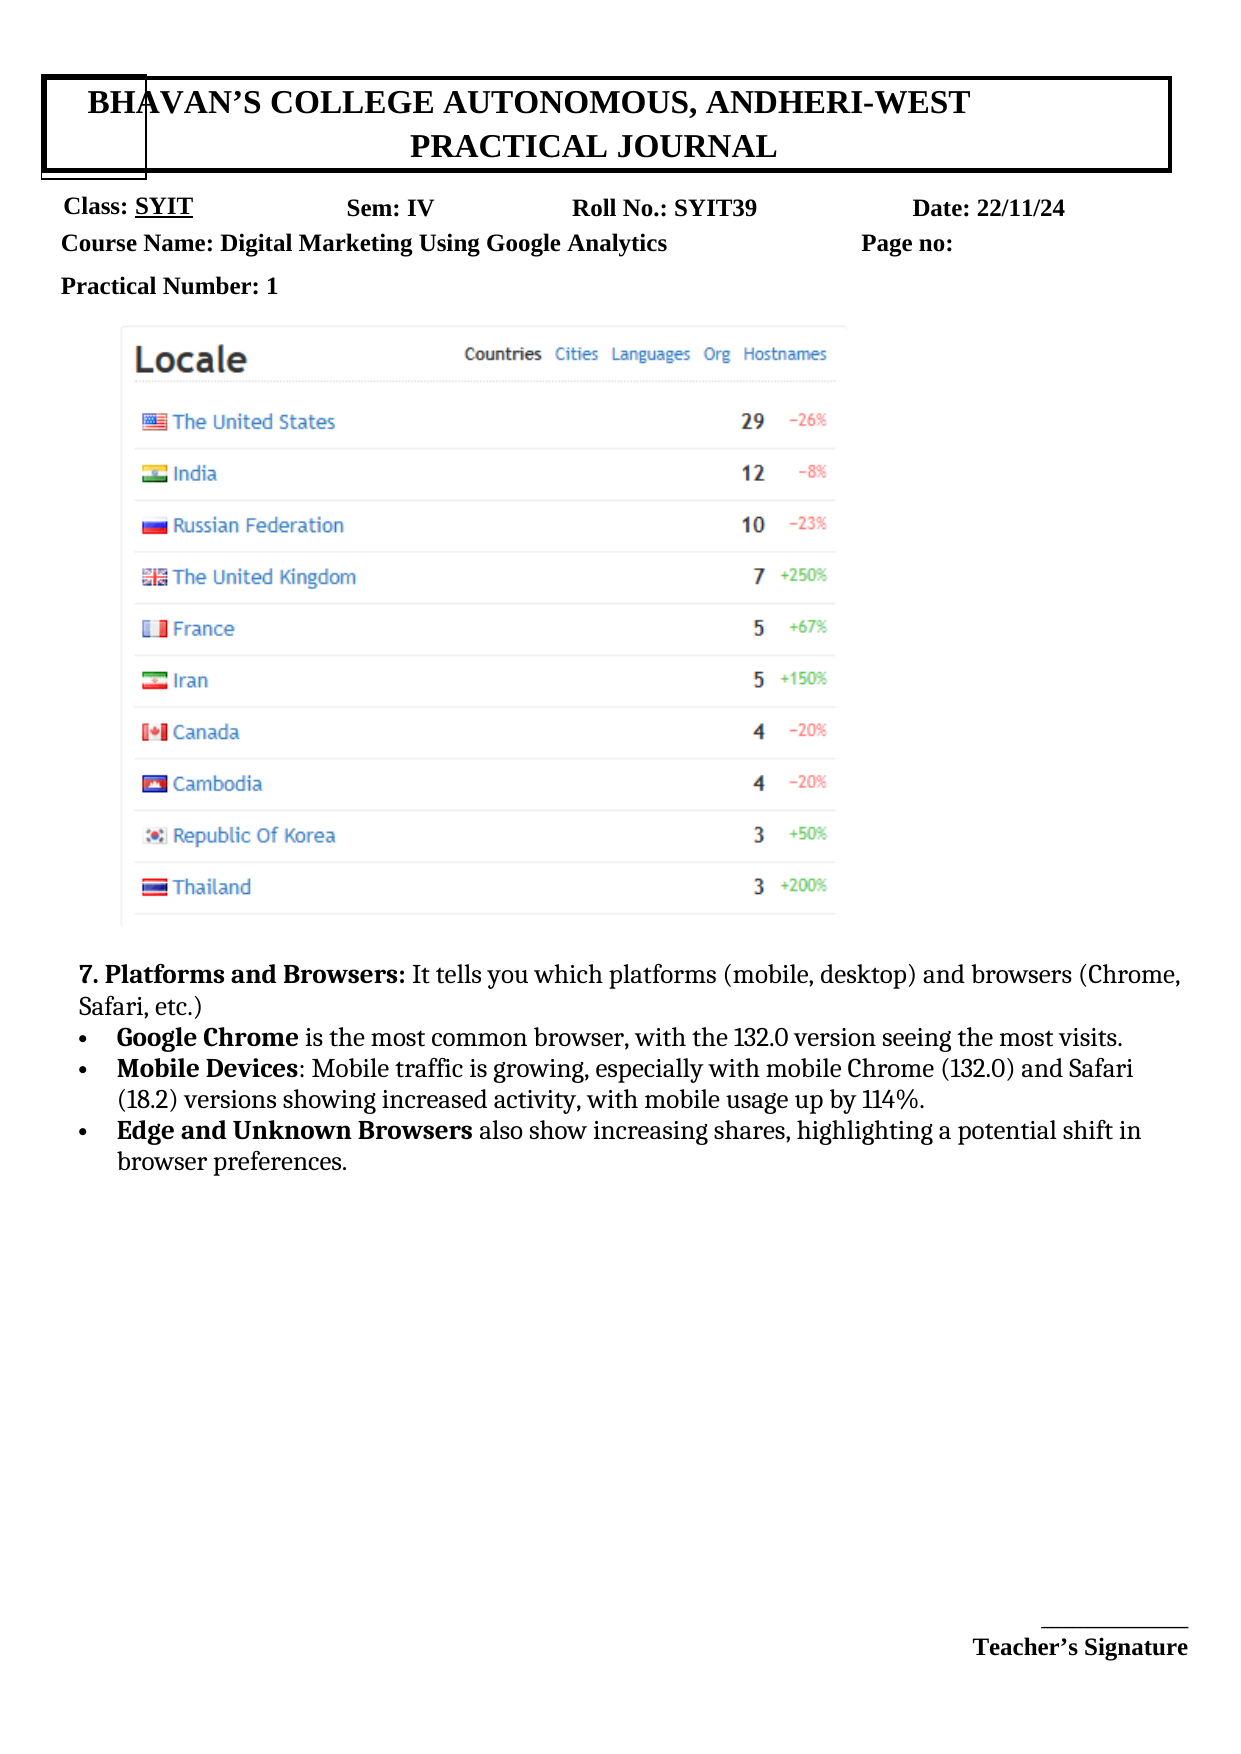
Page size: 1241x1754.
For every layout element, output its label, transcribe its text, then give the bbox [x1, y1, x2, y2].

list Edge and Unknown Browsers also show increasing shares, highlighting a potential shift in browser preferences. [79, 1115, 1188, 1177]
list Google Chrome is the most common browser, with the 132.0 version seeing the most visits. [79, 1022, 1188, 1053]
text 7. Platforms and Browsers: It tells you which platforms (mobile, desktop) and browsers (Chrome, Safari, etc.) [79, 959, 1188, 1022]
list Mobile Devices: Mobile traffic is growing, especially with mobile Chrome (132.0) and Safari (18.2) versions showing increased activity, with mobile usage up by 114%. [79, 1053, 1188, 1115]
picture [116, 318, 859, 929]
